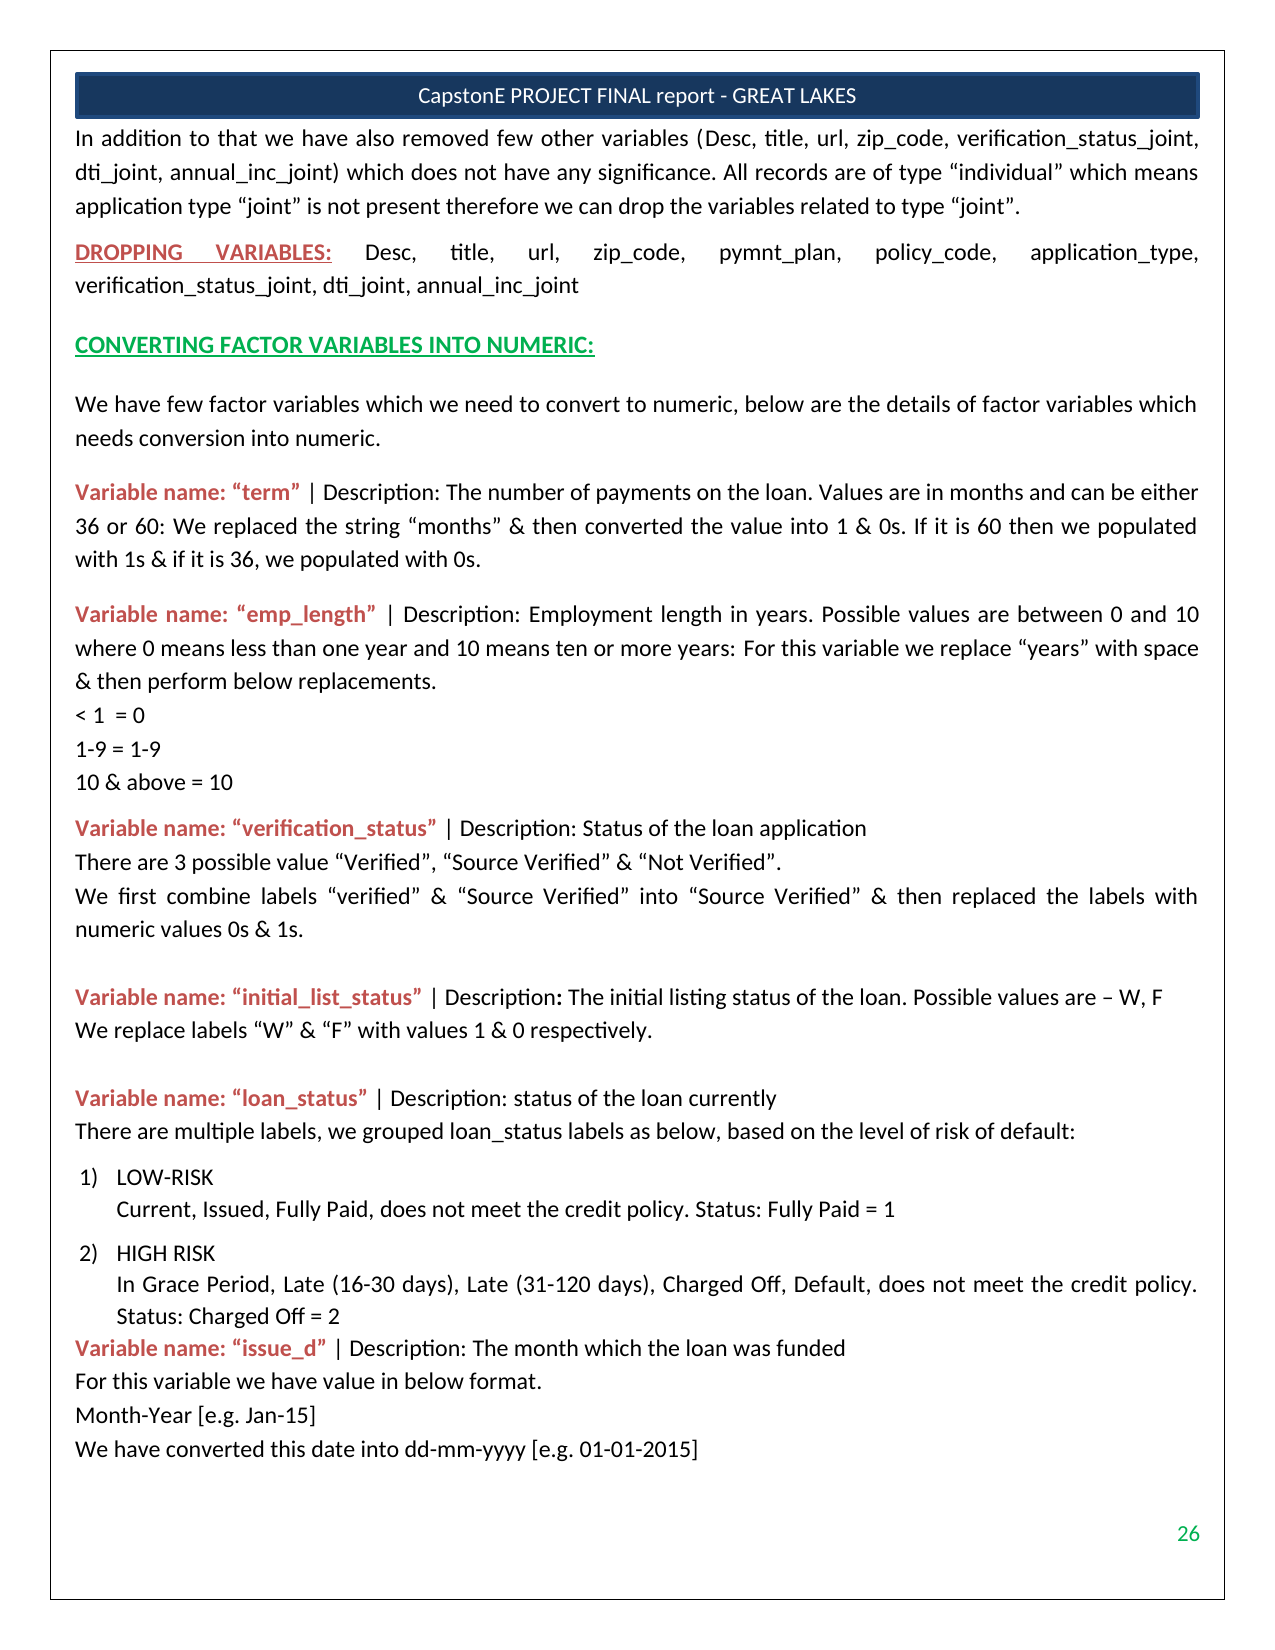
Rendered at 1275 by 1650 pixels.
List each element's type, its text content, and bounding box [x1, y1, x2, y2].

text In addition to that we have also removed few other variables (Desc, title, url, zip_code, verification_status_joint, dti_joint, annual_inc_joint) which does not have any significance. All records are of type “individual” which means application type “joint” is not present therefore we can drop the variables related to type “joint”. [75, 119, 1200, 220]
text There are 3 possible value “Verified”, “Source Verified” & “Not Verified”. [75, 847, 1200, 876]
text < 1 = 0 [75, 700, 1200, 729]
text Variable name: “loan_status” | Description: status of the loan currently [75, 1083, 1200, 1112]
text 10 & above = 10 [75, 767, 1200, 797]
text We first combine labels “verified” & “Source Verified” into “Source Verified” & then replaced the labels with numeric values 0s & 1s. [75, 881, 1200, 944]
list Current, Issued, Fully Paid, does not meet the credit policy. Status: Fully Paid = 1 [116, 1194, 1200, 1223]
text 1-9 = 1-9 [75, 734, 1200, 763]
text Variable name: “emp_length” | Description: Employment length in years. Possible values are between 0 and 10 where 0 means less than one year and 10 means ten or more years: For this variable we replace “years” with space & then perform below replacements. [75, 599, 1200, 696]
text For this variable we have value in below format. [75, 1366, 1200, 1396]
text CONVERTING FACTOR VARIABLES INTO NUMERIC: [75, 329, 1200, 360]
text Month-Year [e.g. Jan-15] [75, 1400, 1200, 1429]
list HIGH RISK [79, 1238, 1200, 1267]
text We have converted this date into dd-mm-yyyy [e.g. 01-01-2015] [75, 1434, 1200, 1463]
text We have few factor variables which we need to convert to numeric, below are the details of factor variables which needs conversion into numeric. [75, 389, 1200, 452]
list LOW-RISK [79, 1162, 1200, 1192]
list In Grace Period, Late (16-30 days), Late (31-120 days), Charged Off, Default, does not meet the credit policy. Status: Charged Off = 2 [116, 1269, 1200, 1330]
text Variable name: “initial_list_status” | Description: The initial listing status of the loan. Possible values are – W, F [75, 982, 1200, 1011]
text Variable name: “verification_status” | Description: Status of the loan application [75, 813, 1200, 843]
text DROPPING VARIABLES: Desc, title, url, zip_code, pymnt_plan, policy_code, application_type, verification_status_joint, dti_joint, annual_inc_joint [75, 237, 1200, 300]
text There are multiple labels, we grouped loan_status labels as below, based on the level of risk of default: [75, 1116, 1200, 1146]
text Variable name: “issue_d” | Description: The month which the loan was funded [75, 1333, 1200, 1362]
text Variable name: “term” | Description: The number of payments on the loan. Values are in months and can be either 36 or 60: We replaced the string “months” & then converted the value into 1 & 0s. If it is 60 then we populated with 1s & if it is 36, we populated with 0s. [75, 477, 1200, 574]
text We replace labels “W” & “F” with values 1 & 0 respectively. [75, 1015, 1200, 1044]
